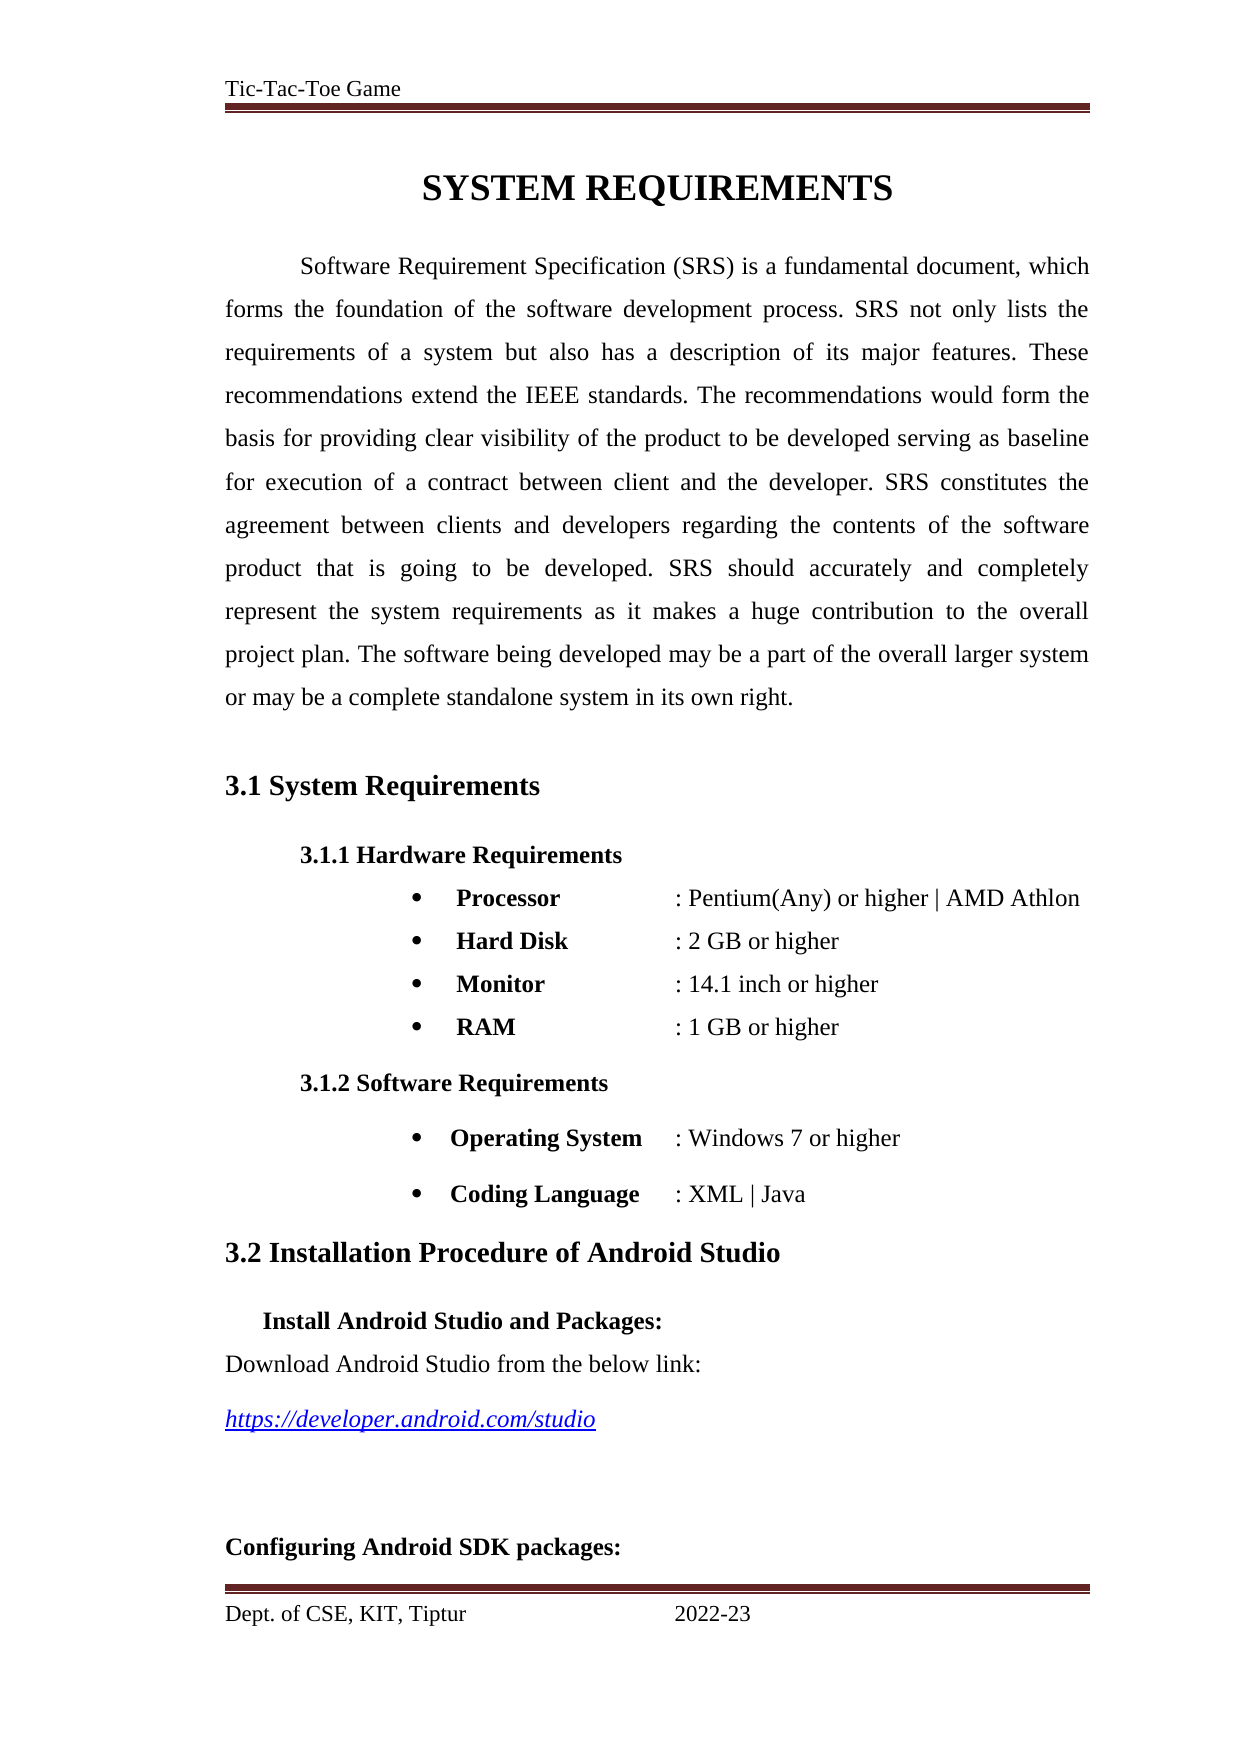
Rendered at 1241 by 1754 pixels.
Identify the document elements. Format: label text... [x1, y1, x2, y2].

text 3.2 Installation Procedure of Android Studio [225, 1235, 1090, 1268]
list Monitor : 14.1 inch or higher [412, 969, 1090, 998]
list Operating System : Windows 7 or higher [412, 1123, 1090, 1152]
text Software Requirement Specification (SRS) is a fundamental document, which forms the foundation of the software development process. SRS not only lists the requirements of a system but also has a description of its major features. These recommendations extend the IEEE standards. The recommendations would form the basis for providing clear visibility of the product to be developed serving as baseline for execution of a contract between client and the developer. SRS constitutes the agreement between clients and developers regarding the contents of the software product that is going to be developed. SRS should accurately and completely represent the system requirements as it makes a huge contribution to the overall project plan. The software being developed may be a part of the overall larger system or may be a complete standalone system in its own right. [225, 251, 1090, 711]
list Hard Disk : 2 GB or higher [412, 926, 1090, 955]
list Processor : Pentium(Any) or higher | AMD Athlon [412, 883, 1090, 912]
list RAM : 1 GB or higher [412, 1012, 1090, 1041]
text Configuring Android SDK packages: [225, 1532, 1090, 1561]
text 3.1.2 Software Requirements [300, 1068, 1090, 1097]
text https://developer.android.com/studio [225, 1404, 1090, 1433]
text Download Android Studio from the below link: [225, 1349, 1090, 1378]
text SYSTEM REQUIREMENTS [225, 166, 1090, 209]
subtitle Install Android Studio and Packages: [225, 1306, 1090, 1334]
text 3.1.1 Hardware Requirements [300, 840, 1090, 868]
text 3.1 System Requirements [225, 768, 1090, 802]
list Coding Language : XML | Java [412, 1179, 1090, 1208]
